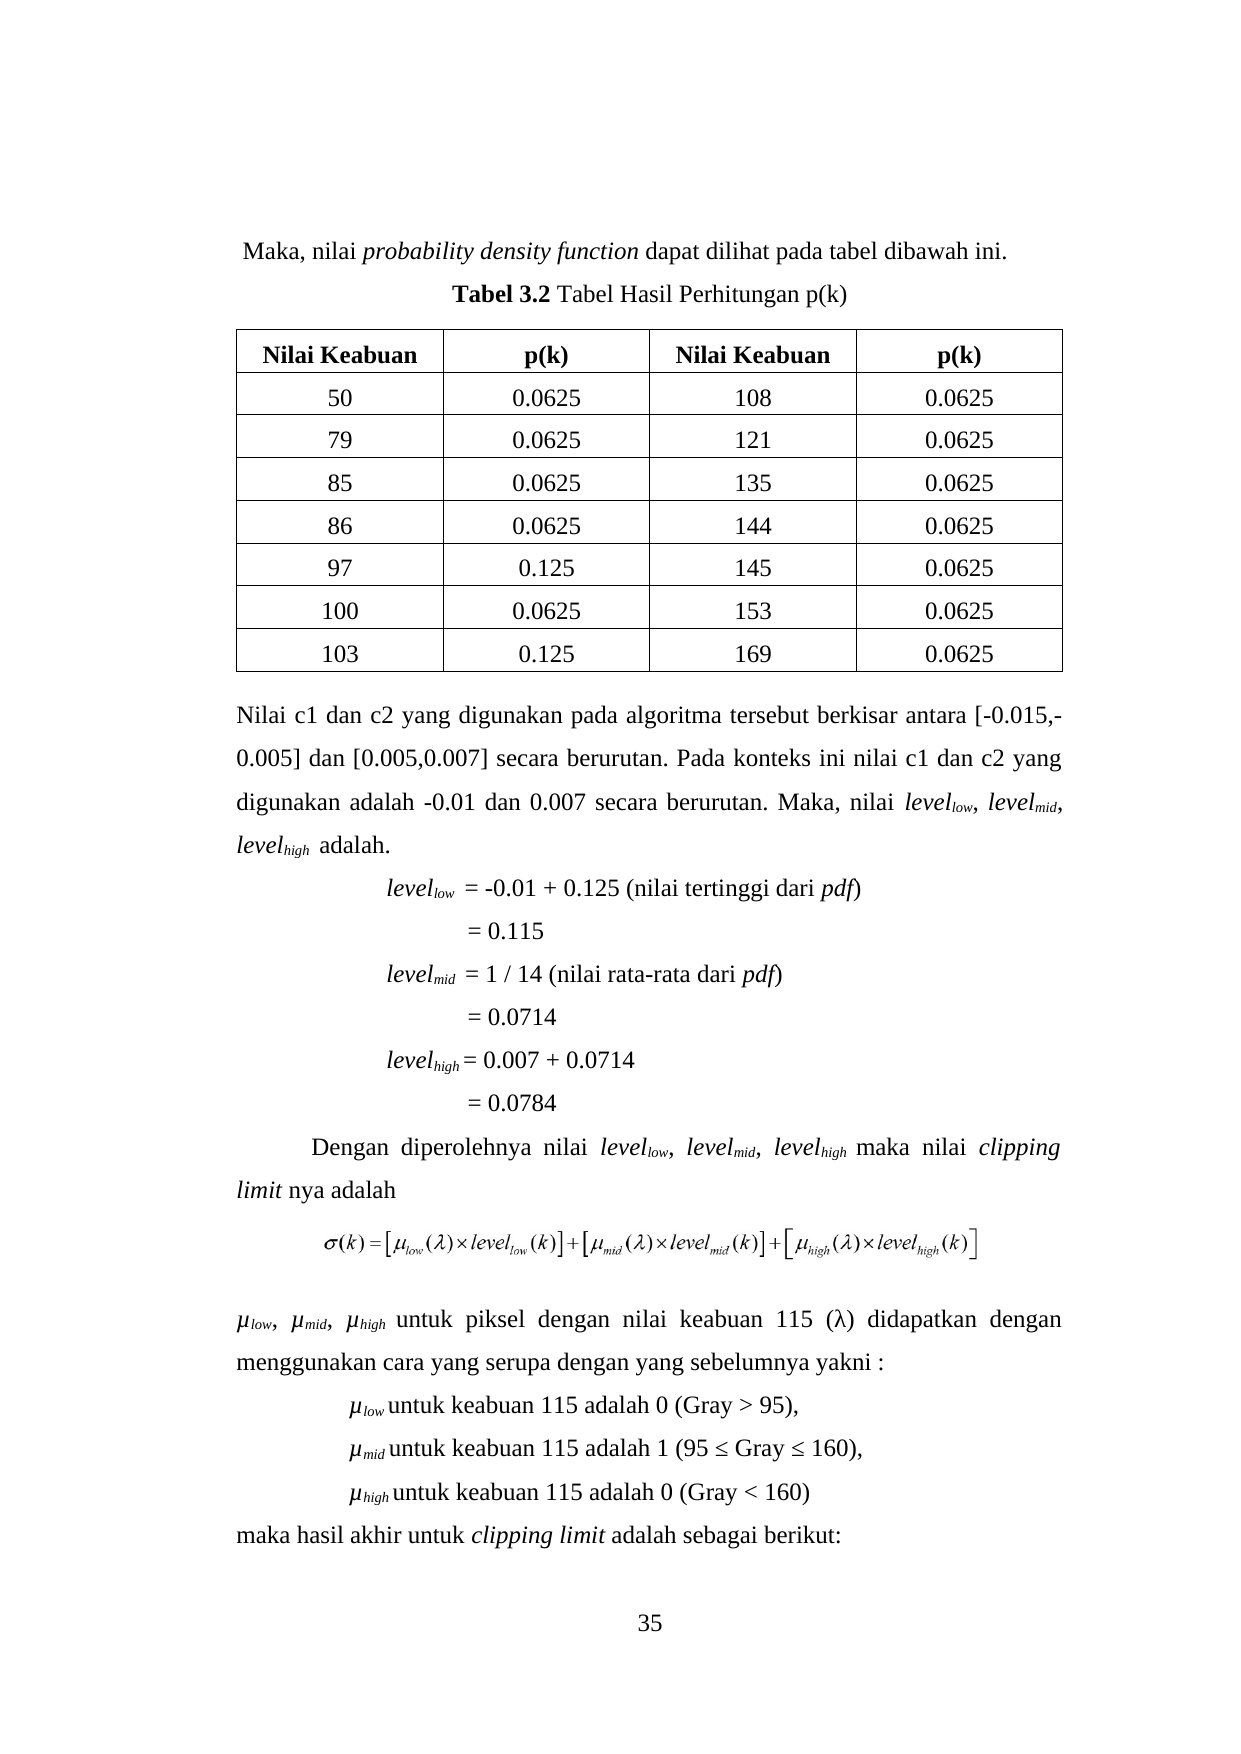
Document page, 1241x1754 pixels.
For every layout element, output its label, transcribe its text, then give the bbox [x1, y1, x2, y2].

text levelmid = 1 / 14 (nilai rata-rata dari pdf) [311, 959, 1063, 988]
table_cell 0.0625 [857, 458, 1062, 500]
text µhigh untuk keabuan 115 adalah 0 (Gray < 160) [349, 1477, 1063, 1505]
text Nilai c1 dan c2 yang digunakan pada algoritma tersebut berkisar antara [-0.015,-0.005] dan [0.005,0.007] secara berurutan. Pada konteks ini nilai c1 dan c2 yang digunakan adalah -0.01 dan 0.007 secara berurutan. Maka, nilai levellow, levelmid, levelhigh adalah. [236, 700, 1063, 858]
table_header Nilai Keabuan [237, 330, 443, 372]
table_cell 0.0625 [857, 586, 1062, 628]
table_cell 169 [650, 629, 856, 671]
text = 0.0784 [311, 1088, 1063, 1117]
table_cell 0.125 [444, 629, 649, 671]
text Maka, nilai probability density function dapat dilihat pada tabel dibawah ini. [236, 236, 1063, 265]
table_header p(k) [857, 330, 1062, 372]
table_cell 121 [650, 415, 856, 457]
text = 0.0714 [311, 1002, 1063, 1031]
text levellow = -0.01 + 0.125 (nilai tertinggi dari pdf) [311, 873, 1063, 902]
table_cell 103 [237, 629, 443, 671]
table_header Nilai Keabuan [650, 330, 856, 372]
table_cell 0.0625 [857, 373, 1062, 414]
table_cell 79 [237, 415, 443, 457]
table_cell 0.0625 [444, 373, 649, 414]
text Dengan diperolehnya nilai levellow, levelmid, levelhigh maka nilai clipping limit nya adalah [236, 1132, 1063, 1203]
table_cell 86 [237, 501, 443, 542]
table_cell 100 [237, 586, 443, 628]
table_cell 0.0625 [444, 501, 649, 542]
table_cell 135 [650, 458, 856, 500]
text = 0.115 [311, 916, 1063, 945]
table_cell 145 [650, 544, 856, 585]
table_header p(k) [444, 330, 649, 372]
table_cell 97 [237, 544, 443, 585]
picture [312, 1218, 987, 1266]
table_cell 85 [237, 458, 443, 500]
text µmid untuk keabuan 115 adalah 1 (95 ≤ Gray ≤ 160), [349, 1433, 1063, 1462]
text maka hasil akhir untuk clipping limit adalah sebagai berikut: [236, 1520, 1063, 1548]
table_cell 108 [650, 373, 856, 414]
text µlow, µmid, µhigh untuk piksel dengan nilai keabuan 115 (λ) didapatkan dengan menggunakan cara yang serupa dengan yang sebelumnya yakni : [236, 1304, 1063, 1376]
table_cell 144 [650, 501, 856, 542]
table_cell 0.0625 [857, 415, 1062, 457]
table_cell 0.0625 [444, 586, 649, 628]
table_cell 50 [237, 373, 443, 414]
table_cell 0.0625 [857, 629, 1062, 671]
text levelhigh = 0.007 + 0.0714 [311, 1045, 1063, 1074]
table_cell 0.0625 [444, 458, 649, 500]
table_cell 0.125 [444, 544, 649, 585]
table_cell 0.0625 [857, 544, 1062, 585]
text µlow untuk keabuan 115 adalah 0 (Gray > 95), [349, 1390, 1063, 1419]
table_cell 153 [650, 586, 856, 628]
table_cell 0.0625 [857, 501, 1062, 542]
table_cell 0.0625 [444, 415, 649, 457]
